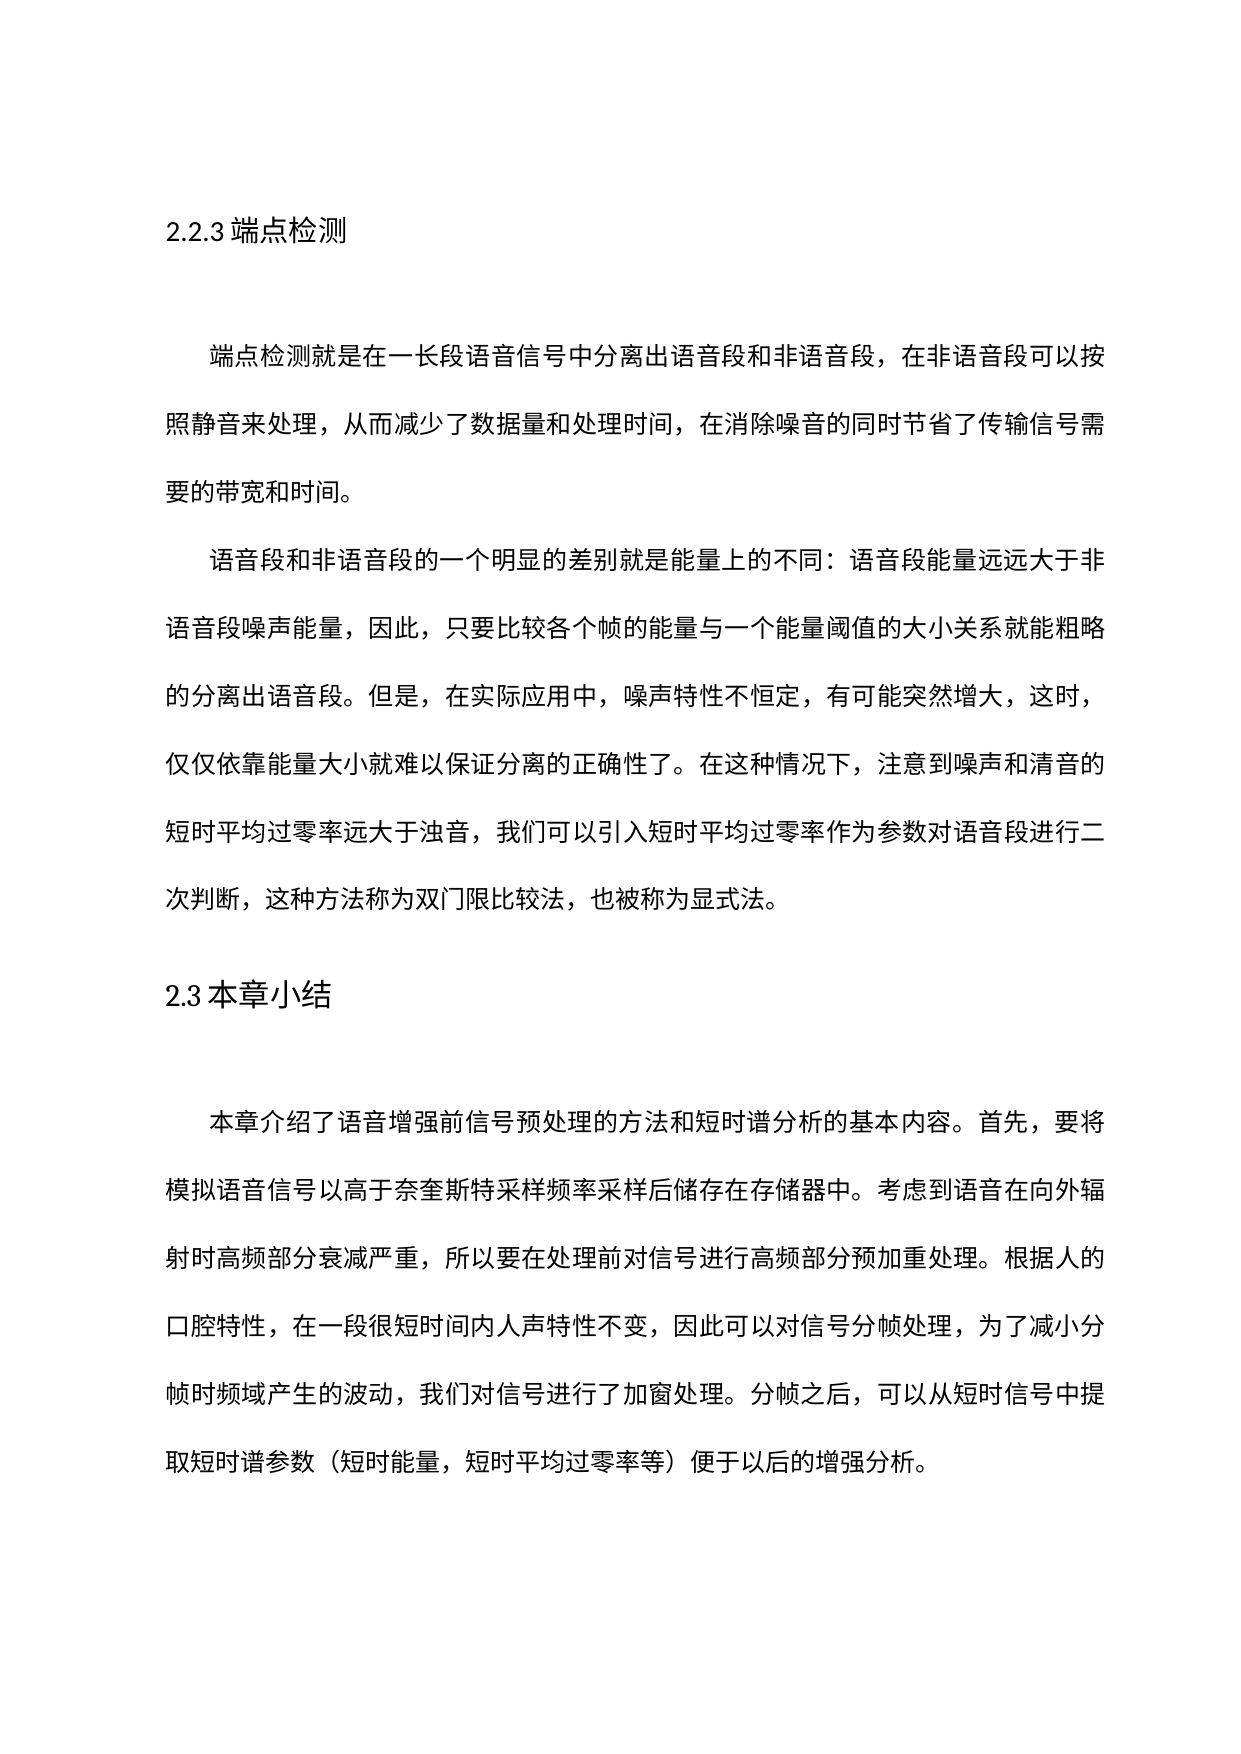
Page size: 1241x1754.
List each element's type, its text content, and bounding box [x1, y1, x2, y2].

subtitle 2.3本章小结 [165, 959, 1107, 1027]
text 本章介绍了语音增强前信号预处理的方法和短时谱分析的基本内容。首先，要将模拟语音信号以高于奈奎斯特采样频率采样后储存在存储器中。考虑到语音在向外辐射时高频部分衰减严重，所以要在处理前对信号进行高频部分预加重处理。根据人的口腔特性，在一段很短时间内人声特性不变，因此可以对信号分帧处理，为了减小分帧时频域产生的波动，我们对信号进行了加窗处理。分帧之后，可以从短时信号中提取短时谱参数（短时能量，短时平均过零率等）便于以后的增强分析。 [165, 1087, 1107, 1494]
subtitle 2.2.3端点检测 [165, 195, 1107, 263]
text 端点检测就是在一长段语音信号中分离出语音段和非语音段，在非语音段可以按照静音来处理，从而减少了数据量和处理时间，在消除噪音的同时节省了传输信号需要的带宽和时间。 [165, 321, 1107, 524]
text 语音段和非语音段的一个明显的差别就是能量上的不同：语音段能量远远大于非语音段噪声能量，因此，只要比较各个帧的能量与一个能量阈值的大小关系就能粗略的分离出语音段。但是，在实际应用中，噪声特性不恒定，有可能突然增大，这时，仅仅依靠能量大小就难以保证分离的正确性了。在这种情况下，注意到噪声和清音的短时平均过零率远大于浊音，我们可以引入短时平均过零率作为参数对语音段进行二次判断，这种方法称为双门限比较法，也被称为显式法。 [165, 524, 1107, 932]
